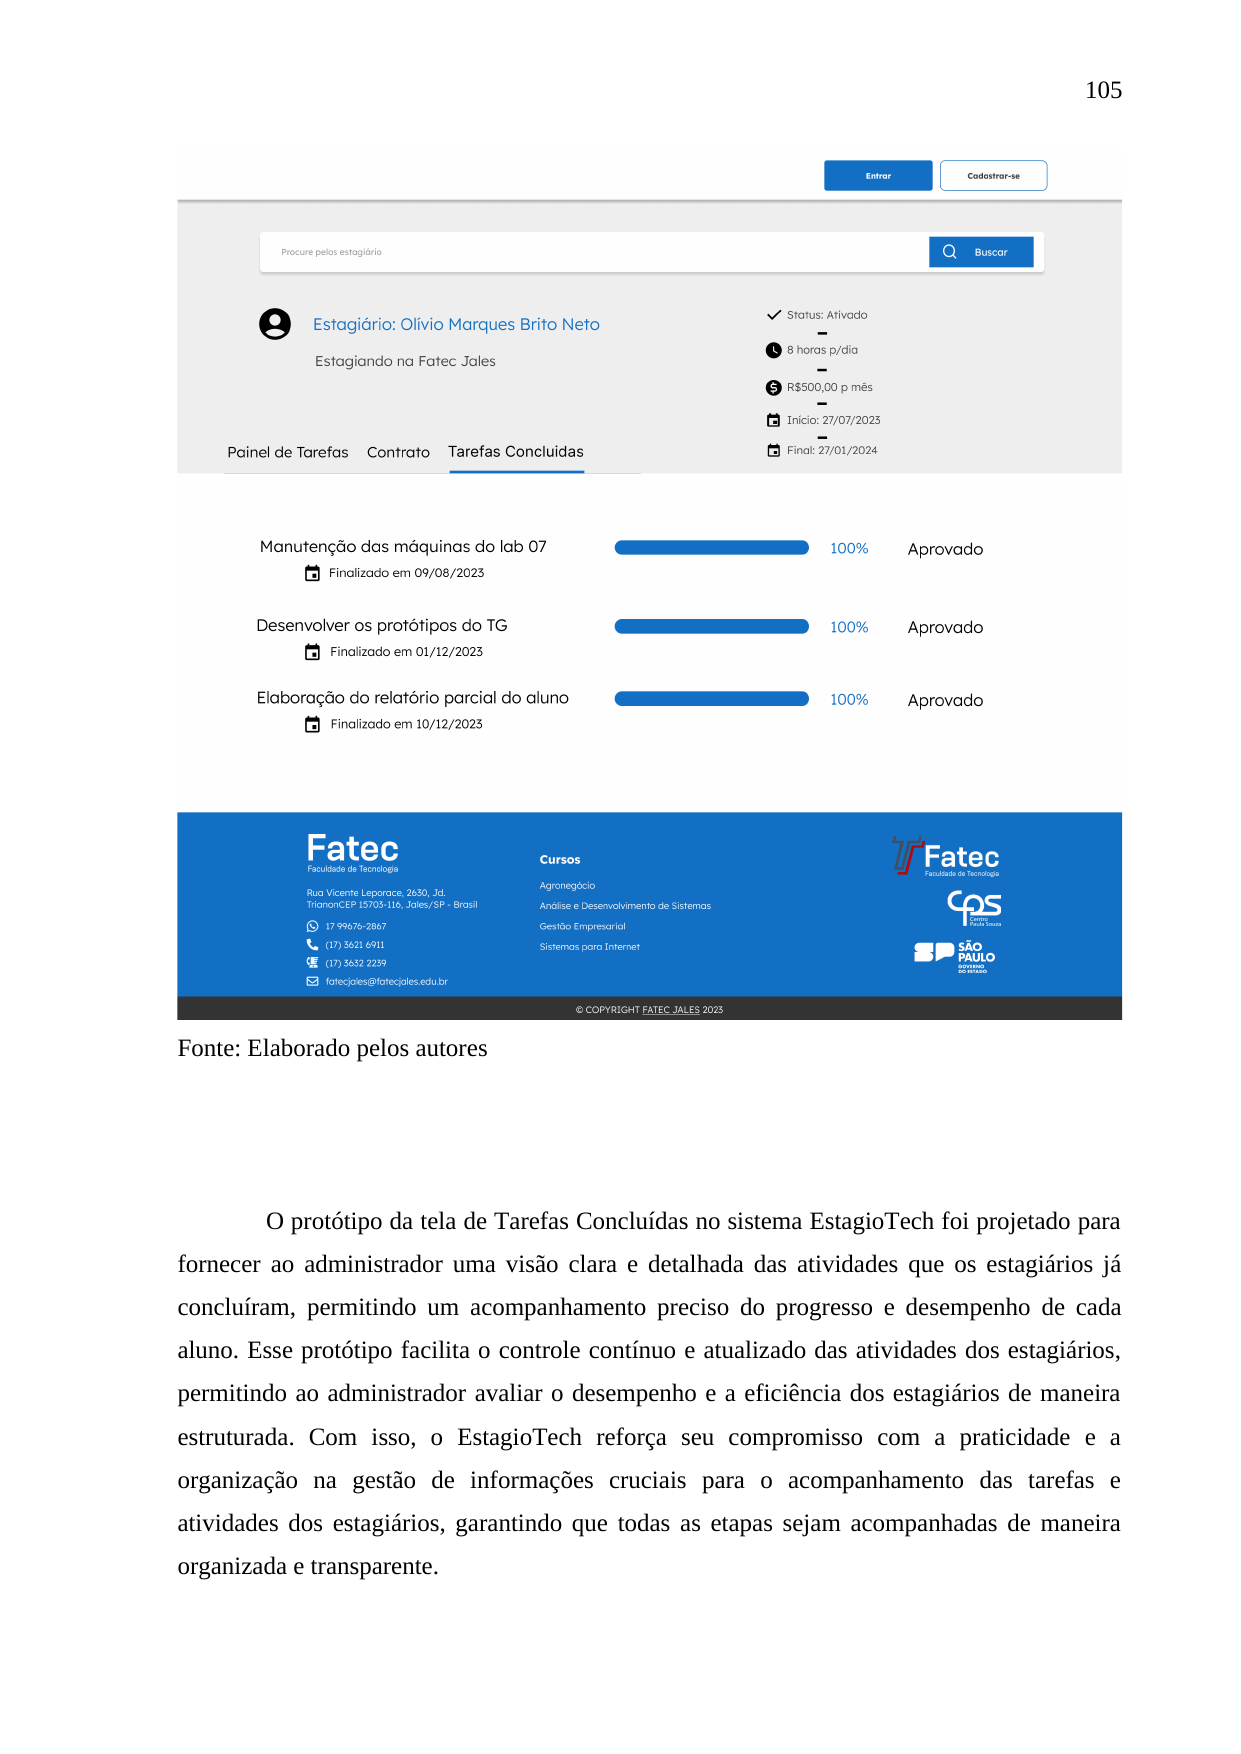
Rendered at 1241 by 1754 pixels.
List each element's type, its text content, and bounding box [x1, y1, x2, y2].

text O protótipo da tela de Tarefas Concluídas no sistema EstagioTech foi projetado para fornecer ao administrador uma visão clara e detalhada das atividades que os estagiários já concluíram, permitindo um acompanhamento preciso do progresso e desempenho de cada aluno. Esse protótipo facilita o controle contínuo e atualizado das atividades dos estagiários, permitindo ao administrador avaliar o desempenho e a eficiência dos estagiários de maneira estruturada. Com isso, o EstagioTech reforça seu compromisso com a praticidade e a organização na gestão de informações cruciais para o acompanhamento das tarefas e atividades dos estagiários, garantindo que todas as etapas sejam acompanhadas de maneira organizada e transparente. [177, 1206, 1122, 1580]
text Fonte: Elaborado pelos autores [177, 1033, 1122, 1062]
picture [177, 147, 1123, 1020]
